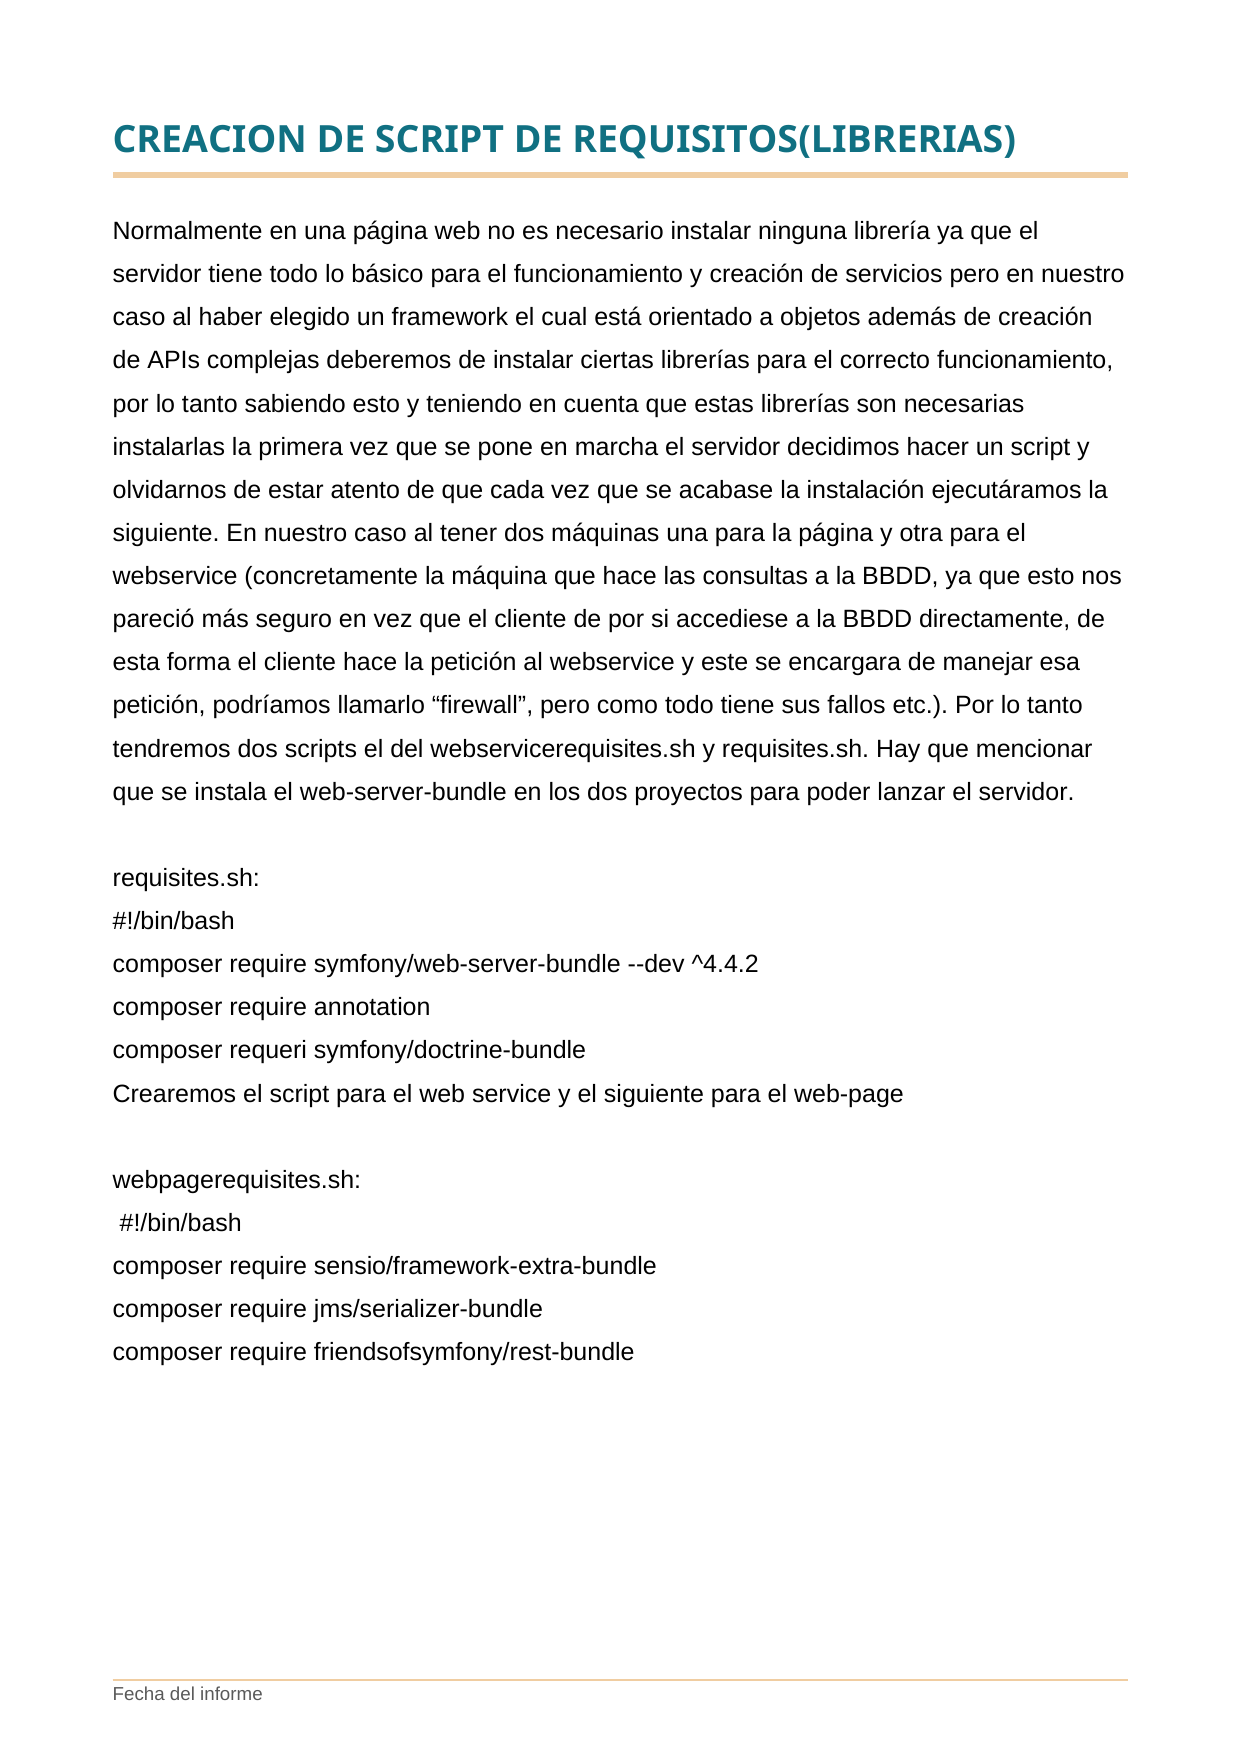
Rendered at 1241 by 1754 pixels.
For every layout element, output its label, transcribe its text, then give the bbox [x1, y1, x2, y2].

text requisites.sh: [112, 863, 1128, 892]
text #!/bin/bash [112, 1208, 1128, 1237]
text Normalmente en una página web no es necesario instalar ninguna librería ya que el servidor tiene todo lo básico para el funcionamiento y creación de servicios pero en nuestro caso al haber elegido un framework el cual está orientado a objetos además de creación de APIs complejas deberemos de instalar ciertas librerías para el correcto funcionamiento, por lo tanto sabiendo esto y teniendo en cuenta que estas librerías son necesarias instalarlas la primera vez que se pone en marcha el servidor decidimos hacer un script y olvidarnos de estar atento de que cada vez que se acabase la instalación ejecutáramos la siguiente. En nuestro caso al tener dos máquinas una para la página y otra para el webservice (concretamente la máquina que hace las consultas a la BBDD, ya que esto nos pareció más seguro en vez que el cliente de por si accediese a la BBDD directamente, de esta forma el cliente hace la petición al webservice y este se encargara de manejar esa petición, podríamos llamarlo “firewall”, pero como todo tiene sus fallos etc.). Por lo tanto tendremos dos scripts el del webservicerequisites.sh y requisites.sh. Hay que mencionar que se instala el web-server-bundle en los dos proyectos para poder lanzar el servidor. [112, 216, 1128, 806]
text composer require jms/serializer-bundle [112, 1294, 1128, 1323]
text #!/bin/bash [112, 906, 1128, 935]
text composer require sensio/framework-extra-bundle [112, 1251, 1128, 1280]
text composer require friendsofsymfony/rest-bundle [112, 1337, 1128, 1366]
subtitle Creacion de sCript De requisitos(Librerias) [112, 112, 1128, 178]
text composer requeri symfony/doctrine-bundle [112, 1036, 1128, 1064]
text composer require symfony/web-server-bundle --dev ^4.4.2 [112, 949, 1128, 978]
text composer require annotation [112, 992, 1128, 1021]
text Crearemos el script para el web service y el siguiente para el web-page [112, 1079, 1128, 1107]
text webpagerequisites.sh: [112, 1165, 1128, 1194]
